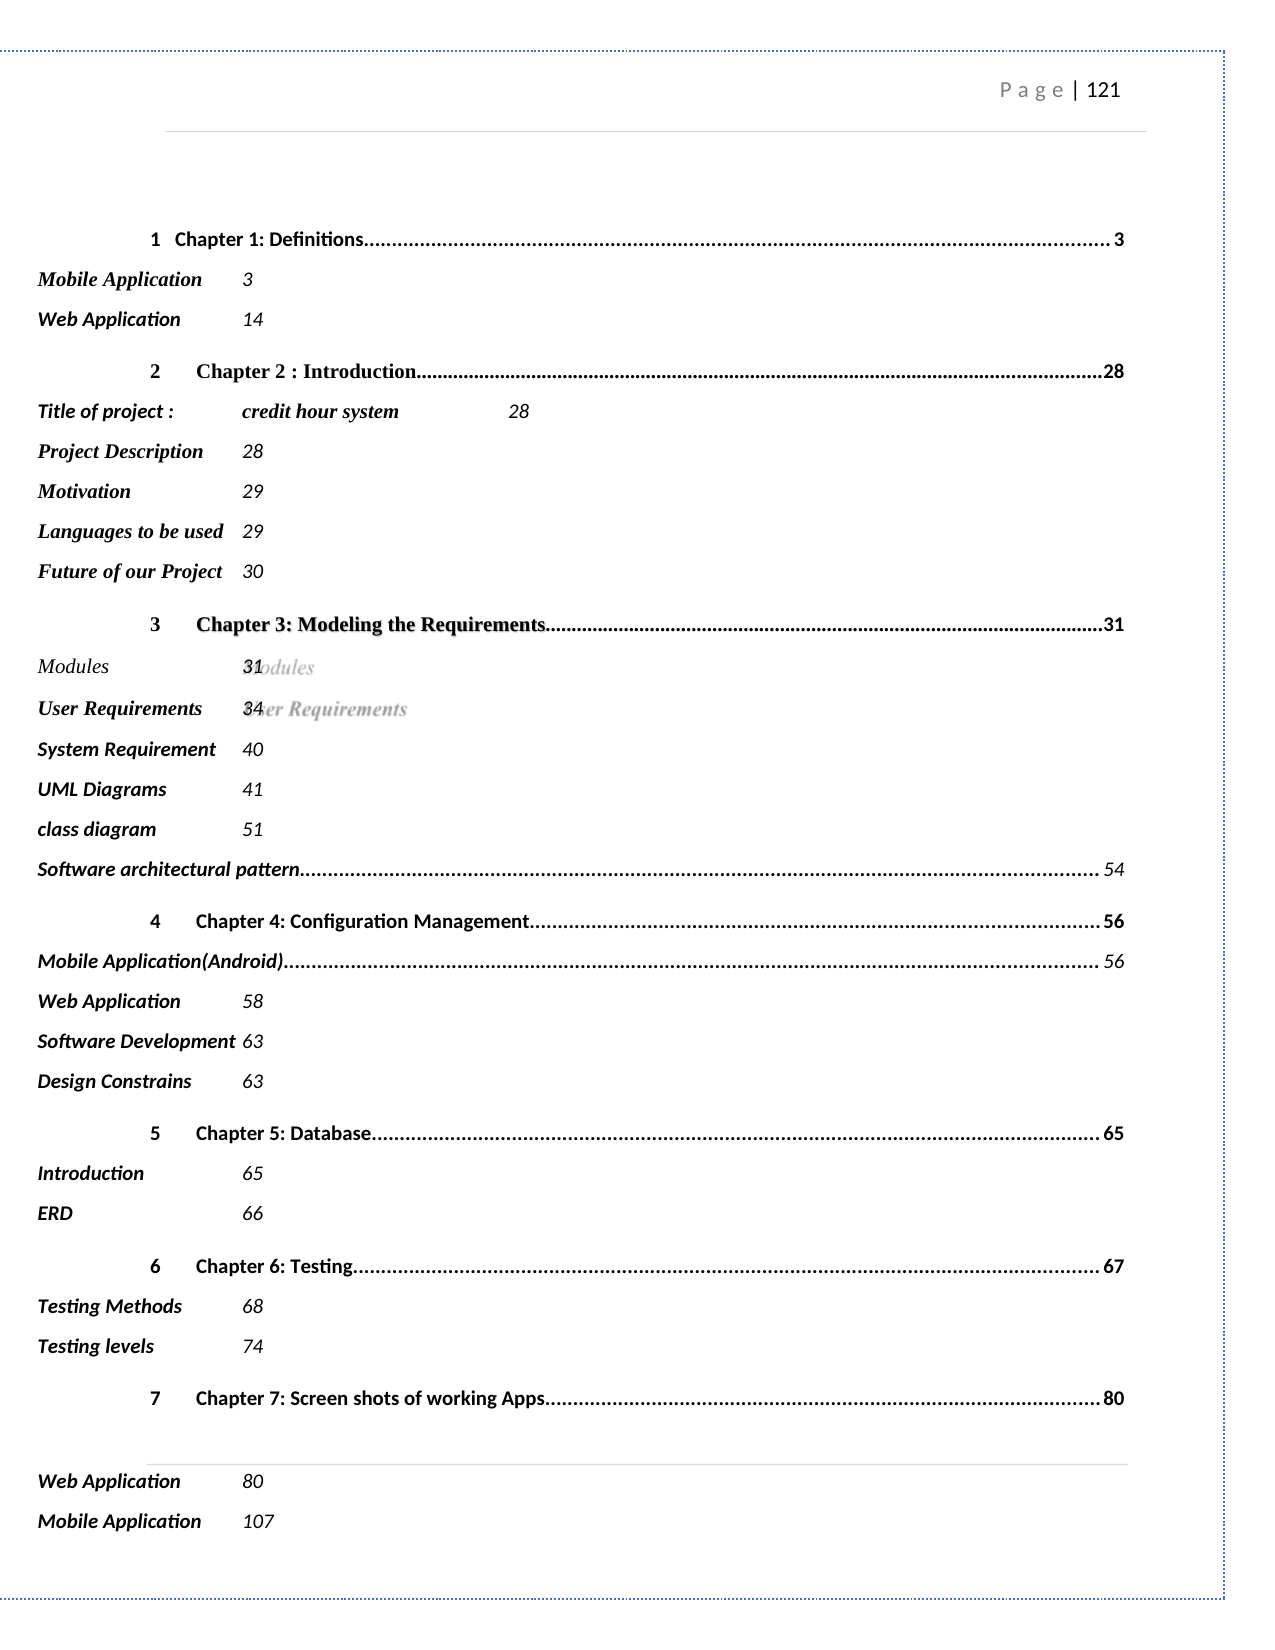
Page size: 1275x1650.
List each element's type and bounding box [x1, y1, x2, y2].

picture [243, 699, 408, 722]
picture [195, 616, 547, 638]
picture [240, 657, 315, 676]
